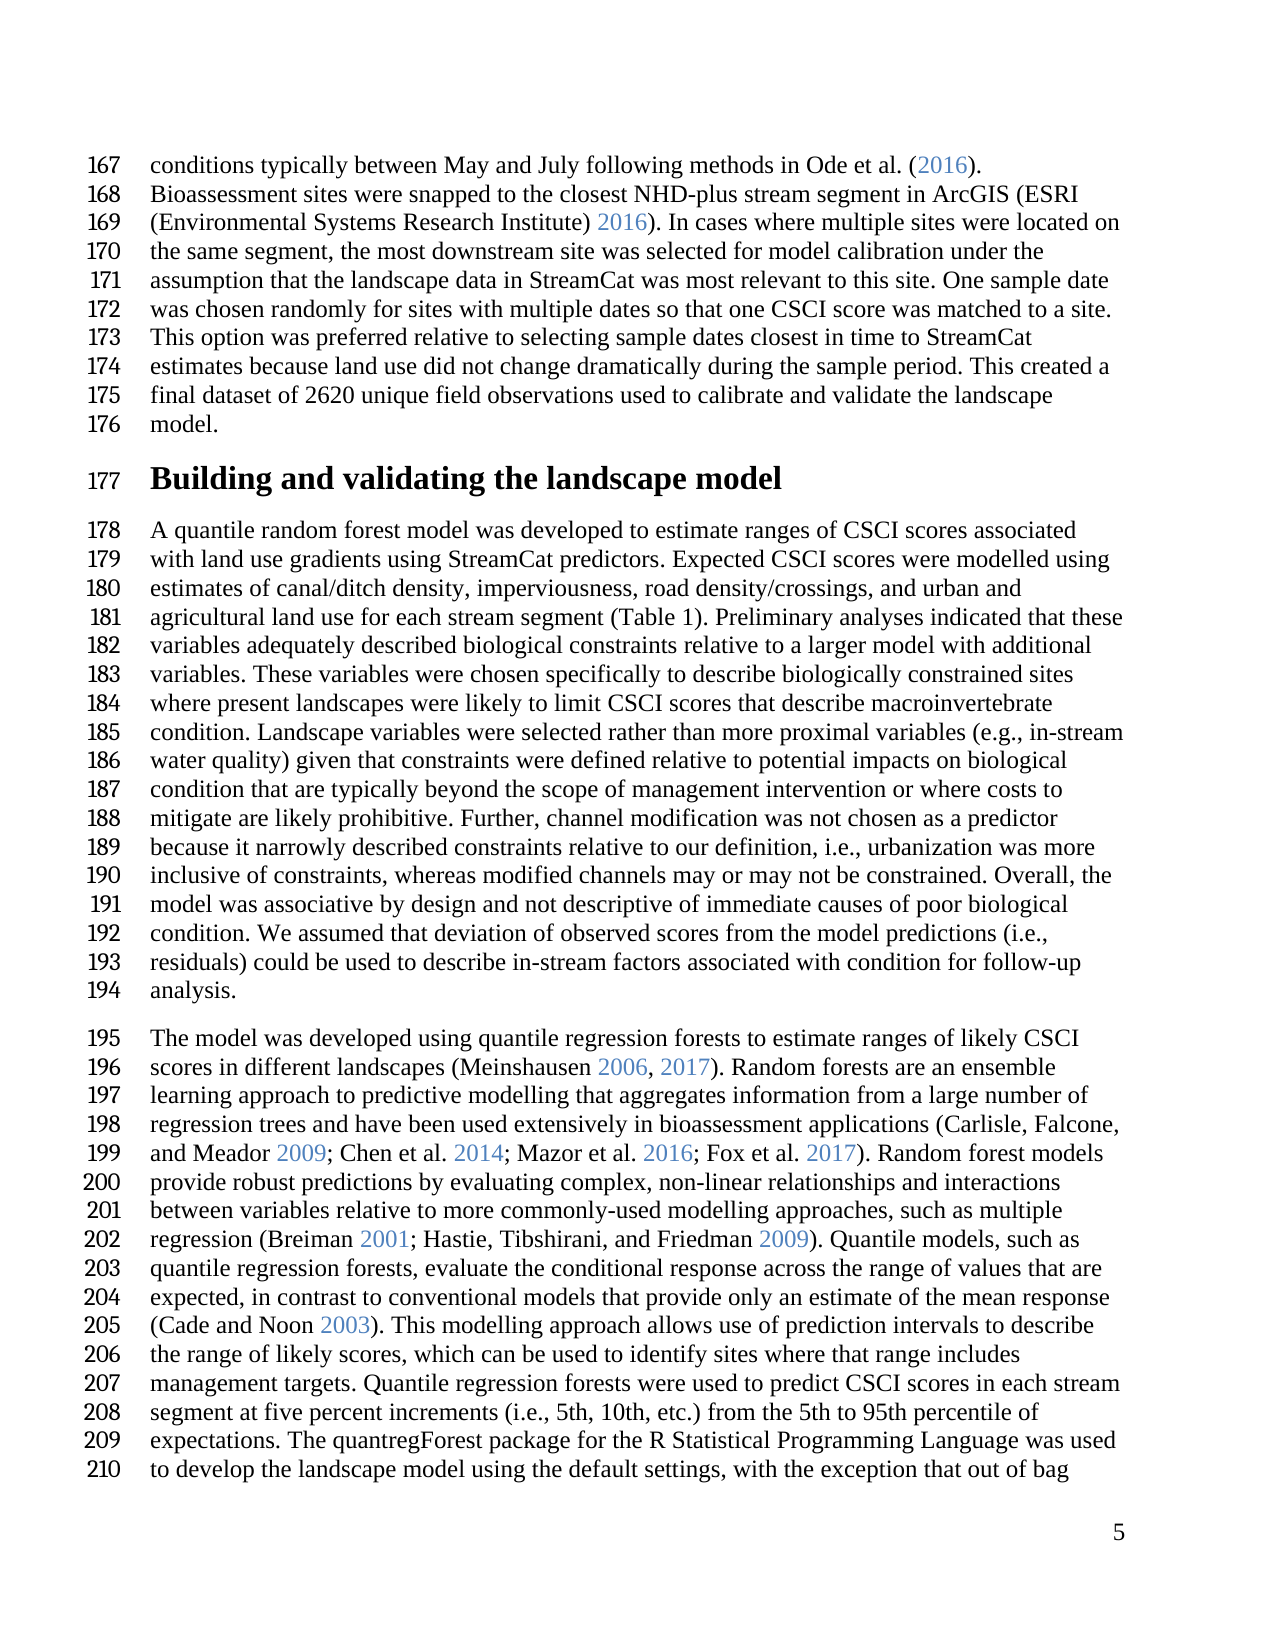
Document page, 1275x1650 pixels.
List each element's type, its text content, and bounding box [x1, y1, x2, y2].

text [150, 1023, 1125, 1483]
text A quantile random forest model was developed to estimate ranges of CSCI scores associated with land use gradients using StreamCat predictors. Expected CSCI scores were modelled using estimates of canal/ditch density, imperviousness, road density/crossings, and urban and agricultural land use for each stream segment (Table 1). Preliminary analyses indicated that these variables adequately described biological constraints relative to a larger model with additional variables. These variables were chosen specifically to describe biologically constrained sites where present landscapes were likely to limit CSCI scores that describe macroinvertebrate condition. Landscape variables were selected rather than more proximal variables (e.g., in-stream water quality) given that constraints were defined relative to potential impacts on biological condition that are typically beyond the scope of management intervention or where costs to mitigate are likely prohibitive. Further, channel modification was not chosen as a predictor because it narrowly described constraints relative to our definition, i.e., urbanization was more inclusive of constraints, whereas modified channels may or may not be constrained. Overall, the model was associative by design and not descriptive of immediate causes of poor biological condition. We assumed that deviation of observed scores from the model predictions (i.e., residuals) could be used to describe in-stream factors associated with condition for follow-up analysis. [150, 515, 1125, 1004]
subtitle Building and validating the landscape model [150, 458, 1125, 497]
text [150, 150, 1125, 437]
